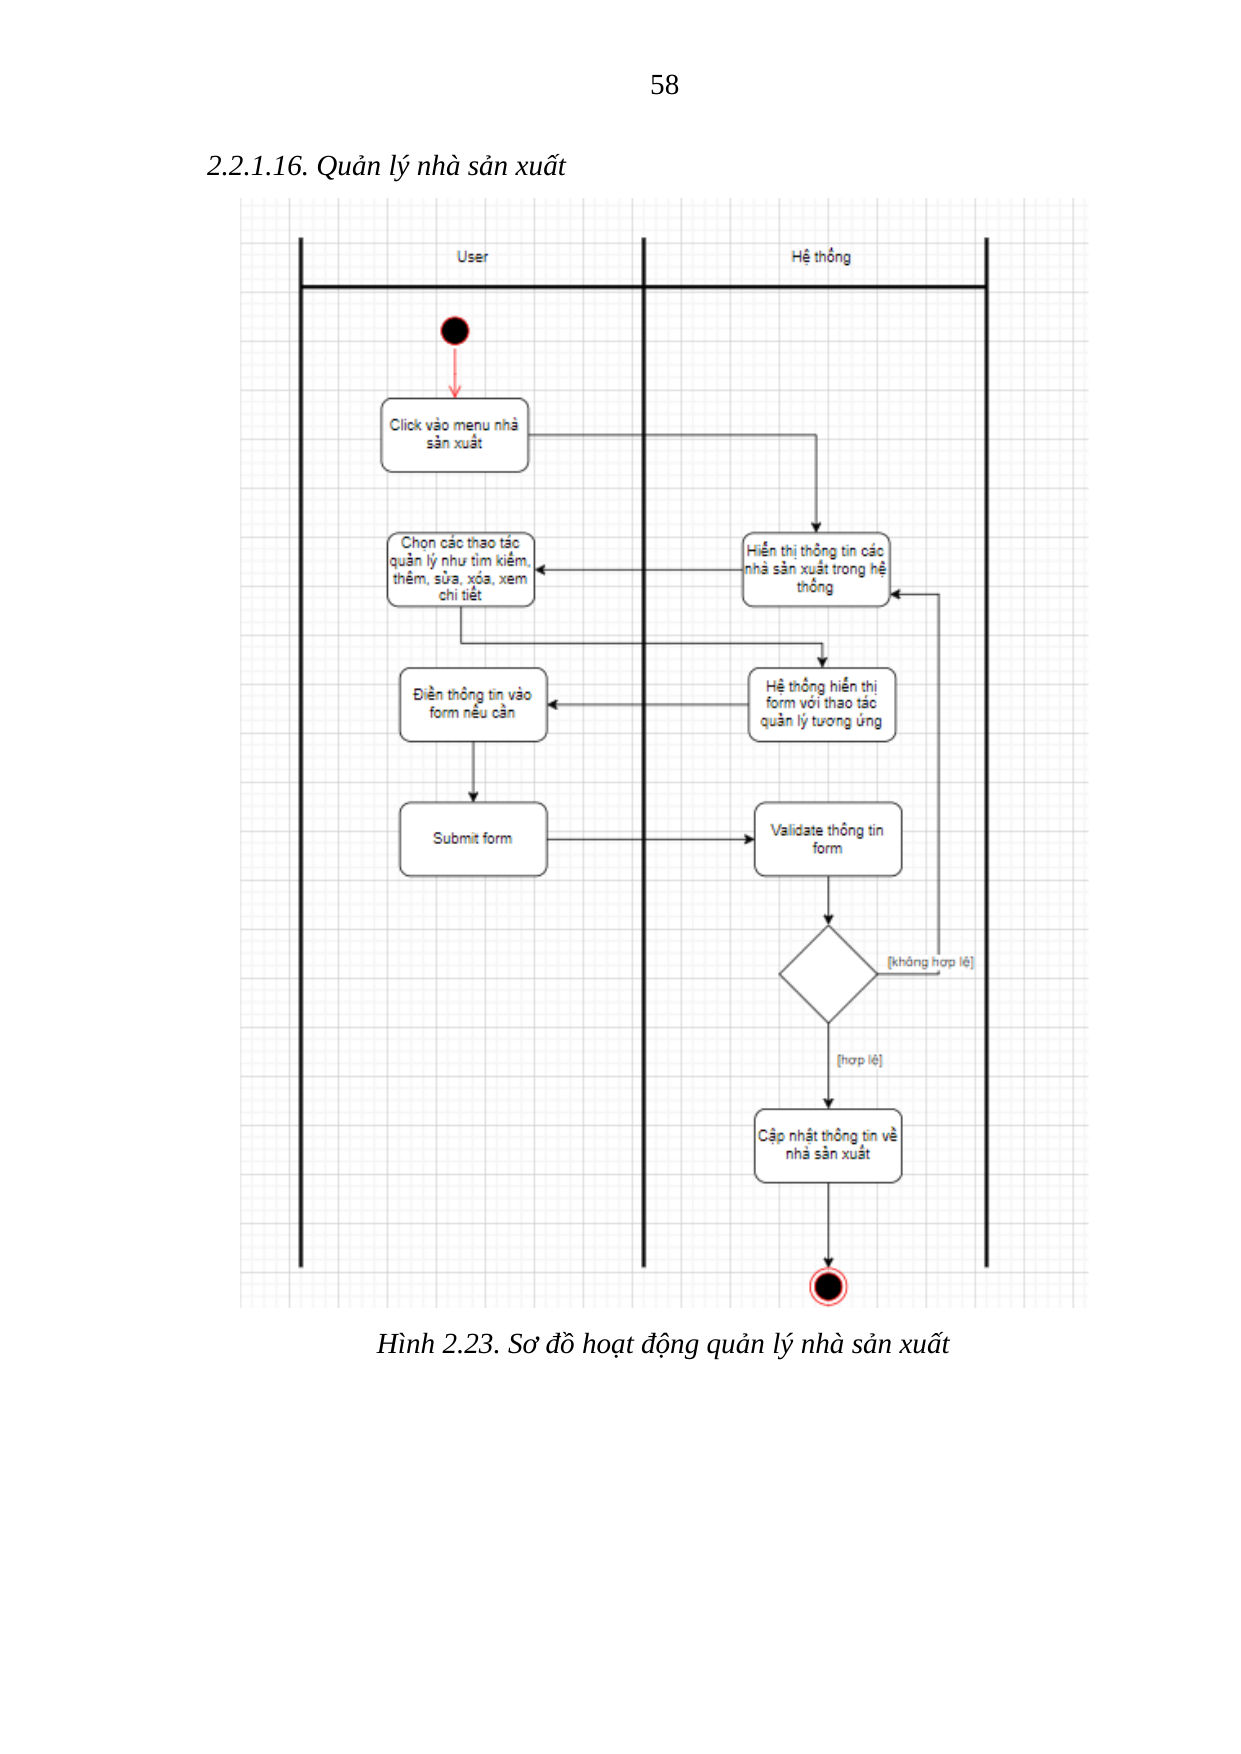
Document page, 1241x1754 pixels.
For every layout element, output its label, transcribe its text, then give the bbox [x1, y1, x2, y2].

subtitle Quản lý nhà sản xuất [207, 148, 1122, 181]
picture [240, 198, 1089, 1308]
